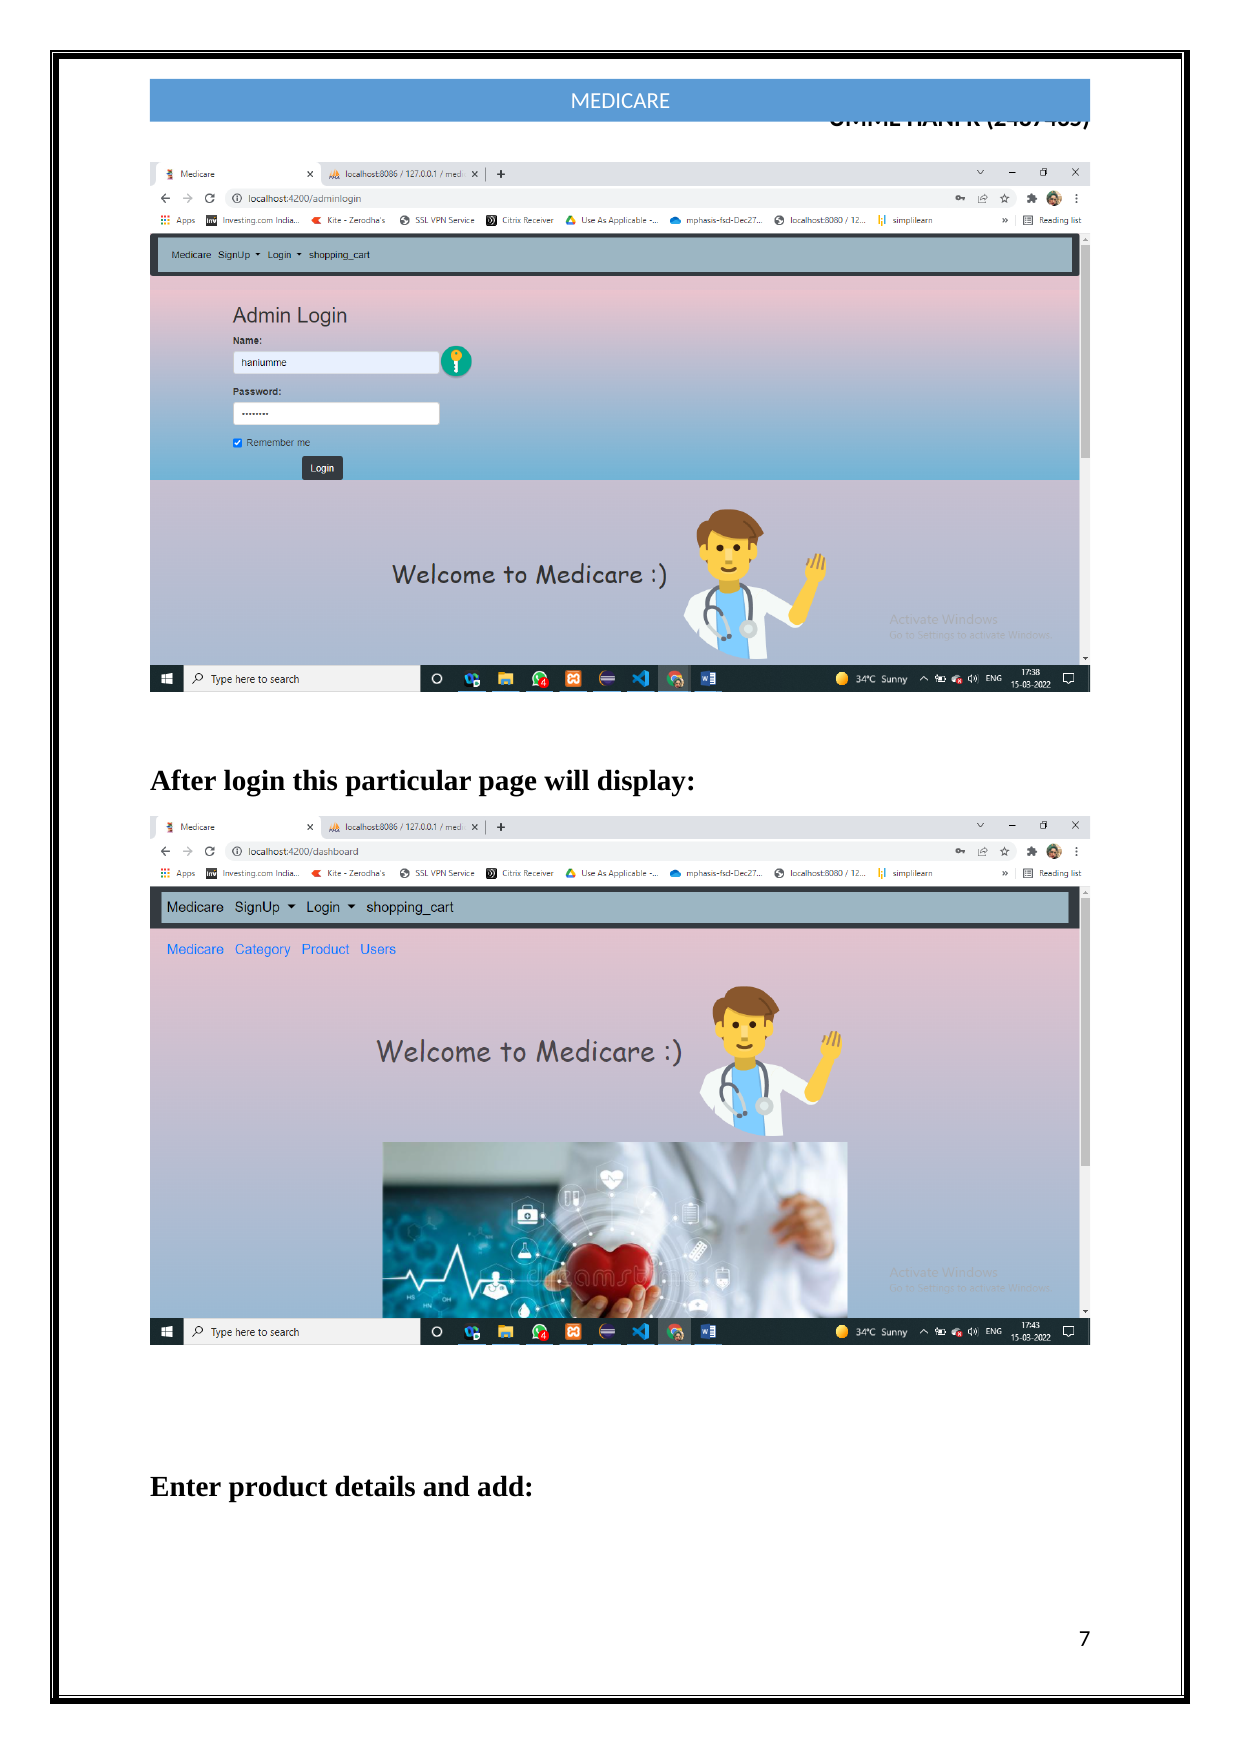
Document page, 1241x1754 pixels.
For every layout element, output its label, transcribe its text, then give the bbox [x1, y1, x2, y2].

picture [150, 816, 1091, 1345]
text Enter product details and add: [150, 1469, 1090, 1503]
picture [150, 162, 1091, 692]
text After login this particular page will display: [150, 763, 1090, 797]
